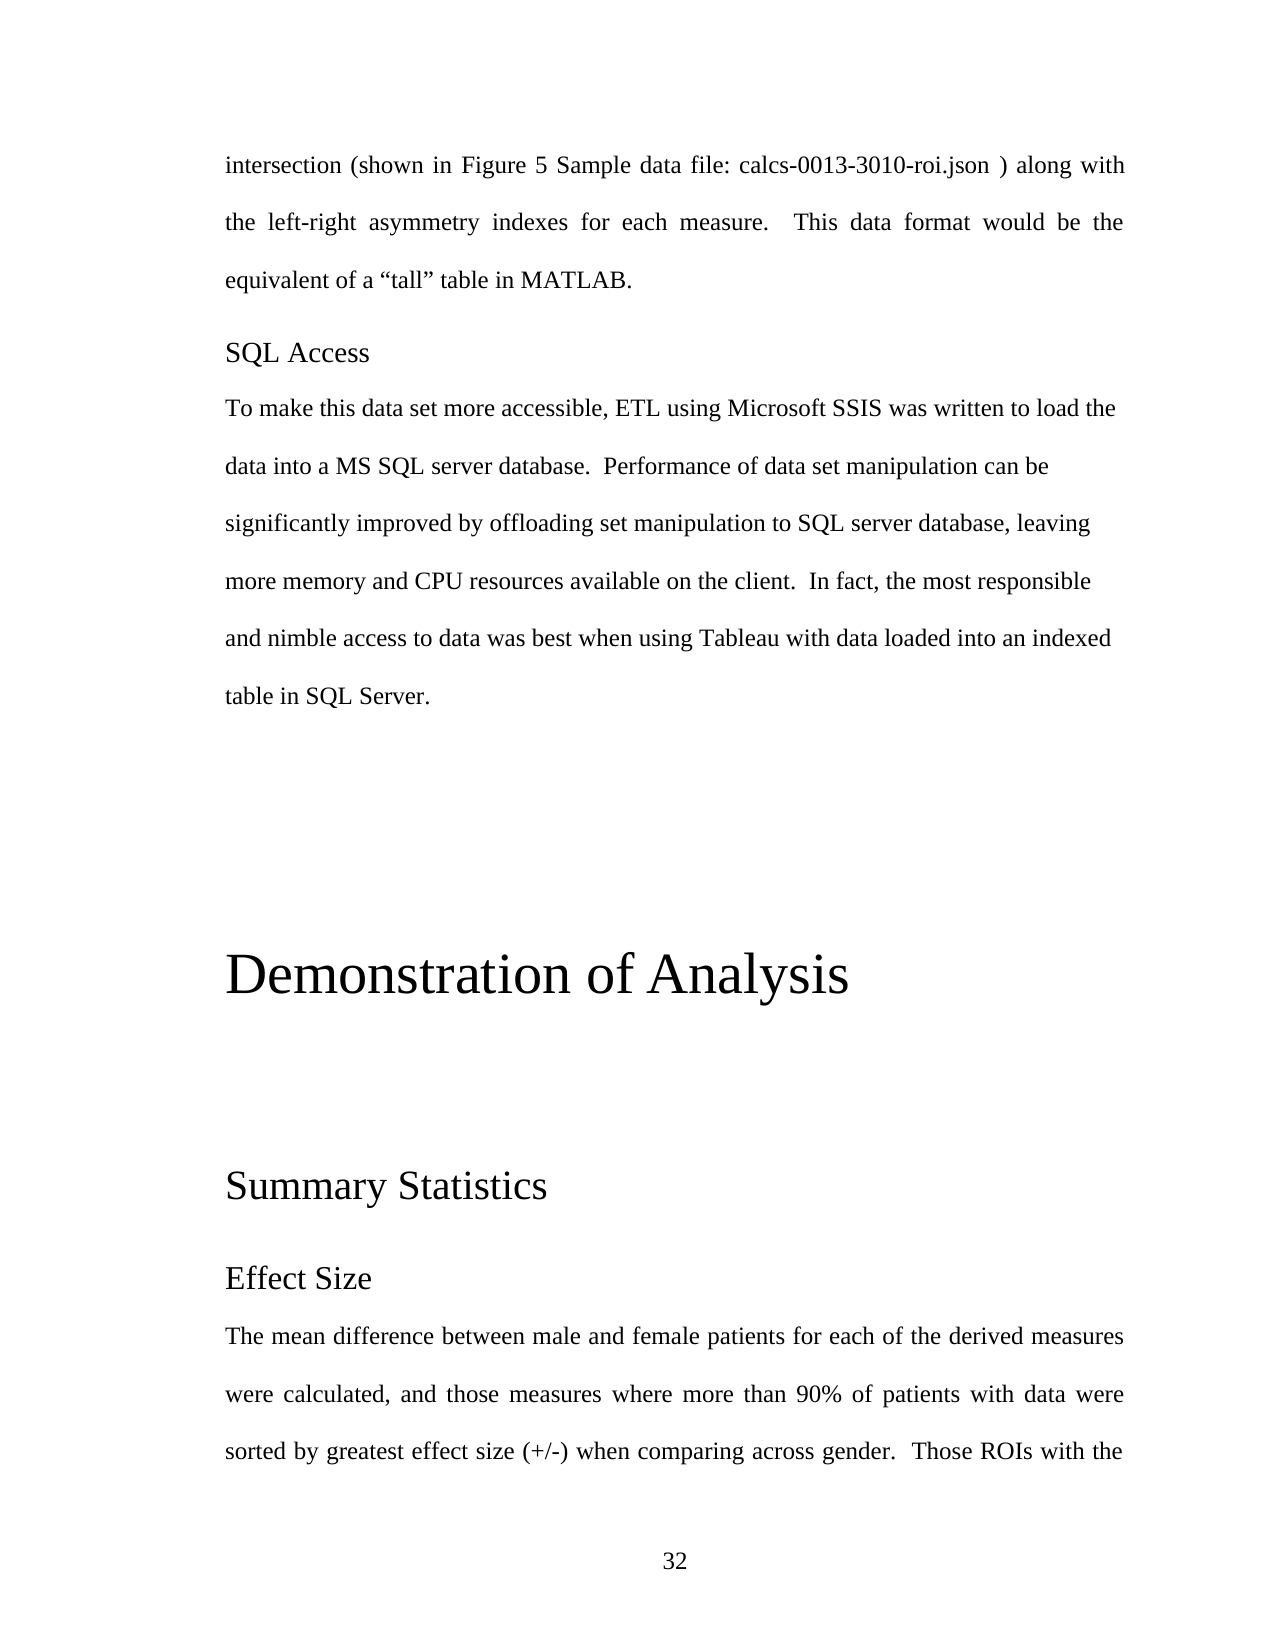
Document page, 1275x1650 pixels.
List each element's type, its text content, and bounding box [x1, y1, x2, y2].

subtitle Summary Statistics [225, 1160, 1125, 1208]
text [225, 150, 1125, 294]
subtitle Effect Size [225, 1258, 1125, 1296]
text To make this data set more accessible, ETL using Microsoft SSIS was written to load the data into a MS SQL server database. Performance of data set manipulation can be significantly improved by offloading set manipulation to SQL server database, leaving more memory and CPU resources available on the client. In fact, the most responsible and nimble access to data was best when using Tableau with data loaded into an indexed table in SQL Server. [225, 393, 1125, 710]
subtitle Demonstration of Analysis [225, 938, 1125, 1006]
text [225, 1321, 1125, 1465]
subtitle SQL Access [225, 335, 1125, 368]
